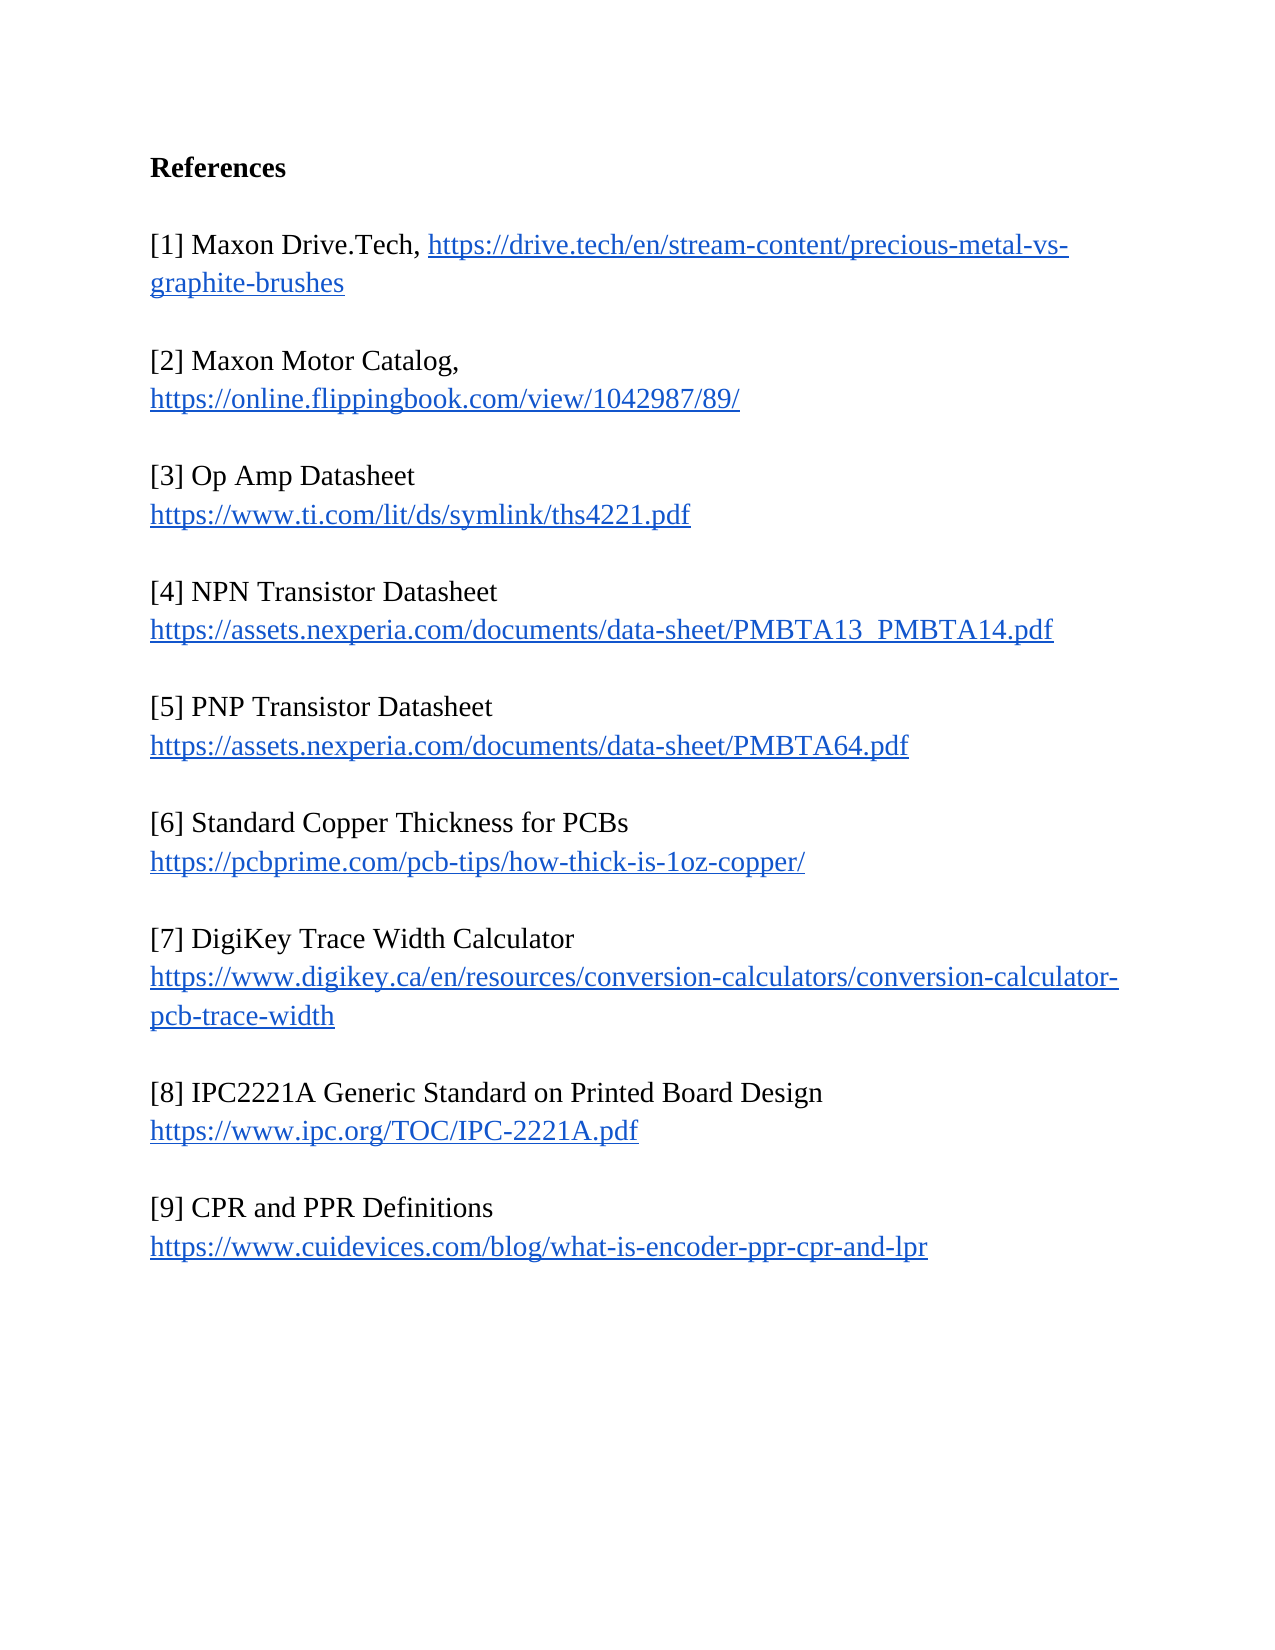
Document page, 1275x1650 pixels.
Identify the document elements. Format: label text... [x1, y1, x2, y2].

text [7] DigiKey Trace Width Calculator [150, 921, 1125, 954]
text [2] Maxon Motor Catalog, [150, 343, 1125, 376]
text https://www.ipc.org/TOC/IPC-2221A.pdf [150, 1113, 1125, 1147]
text https://pcbprime.com/pcb-tips/how-thick-is-1oz-copper/ [150, 844, 1125, 877]
text [6] Standard Copper Thickness for PCBs [150, 805, 1125, 839]
text [8] IPC2221A Generic Standard on Printed Board Design [150, 1075, 1125, 1108]
text https://online.flippingbook.com/view/1042987/89/ [150, 381, 1125, 415]
text References [150, 150, 1125, 183]
text [3] Op Amp Datasheet [150, 458, 1125, 492]
text https://www.ti.com/lit/ds/symlink/ths4221.pdf [150, 497, 1125, 530]
text [9] CPR and PPR Definitions [150, 1191, 1125, 1224]
text https://assets.nexperia.com/documents/data-sheet/PMBTA64.pdf [150, 728, 1125, 762]
text [4] NPN Transistor Datasheet [150, 574, 1125, 607]
text https://www.cuidevices.com/blog/what-is-encoder-ppr-cpr-and-lpr [150, 1229, 1125, 1263]
text [5] PNP Transistor Datasheet [150, 689, 1125, 723]
text https://assets.nexperia.com/documents/data-sheet/PMBTA13_PMBTA14.pdf [150, 612, 1125, 646]
text [1] Maxon Drive.Tech, https://drive.tech/en/stream-content/precious-metal-vs-graphite-brushes [150, 227, 1125, 299]
text https://www.digikey.ca/en/resources/conversion-calculators/conversion-calculator-pcb-trace-width [150, 959, 1125, 1031]
